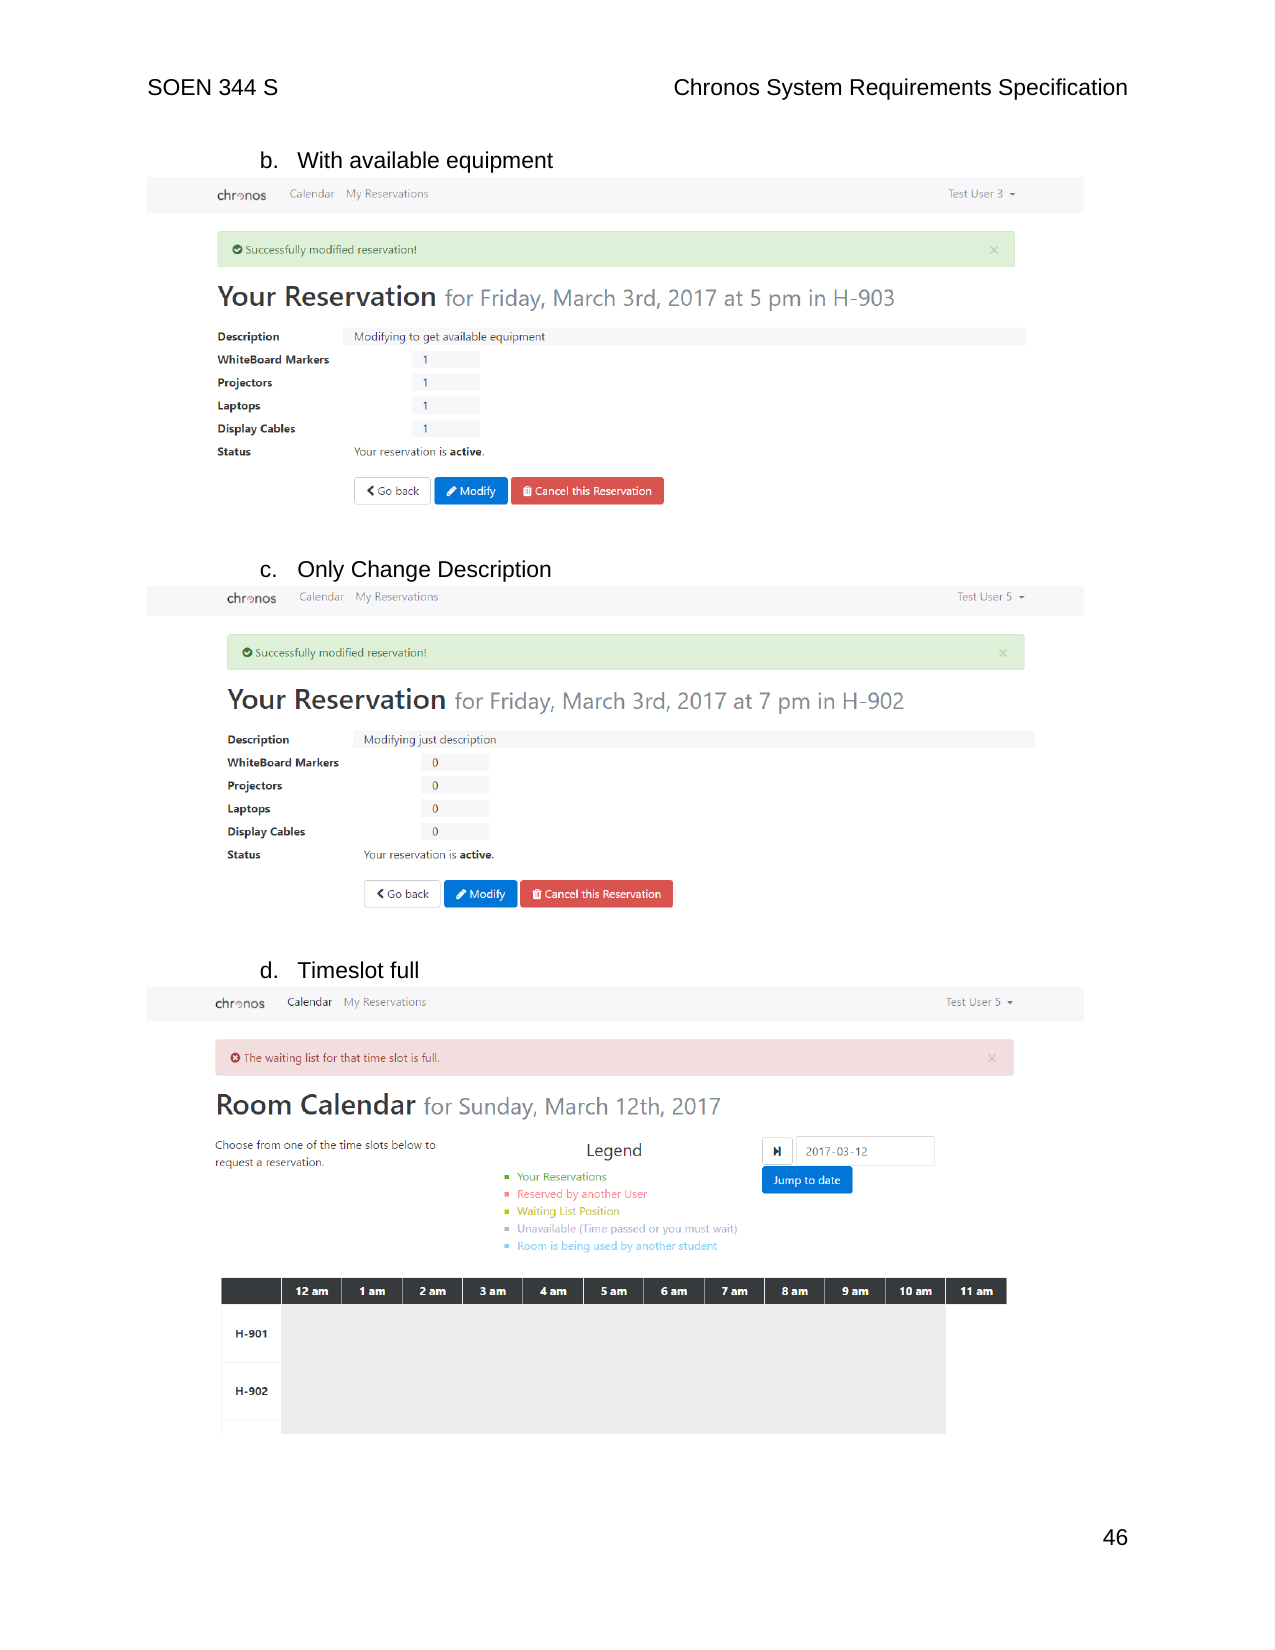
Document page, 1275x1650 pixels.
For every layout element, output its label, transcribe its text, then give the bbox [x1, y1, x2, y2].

picture [147, 987, 1084, 1434]
picture [147, 177, 1084, 522]
list Timeslot full [259, 957, 1128, 984]
picture [147, 586, 1084, 924]
list Only Change Description [259, 556, 1128, 582]
list With available equipment [259, 147, 1128, 173]
